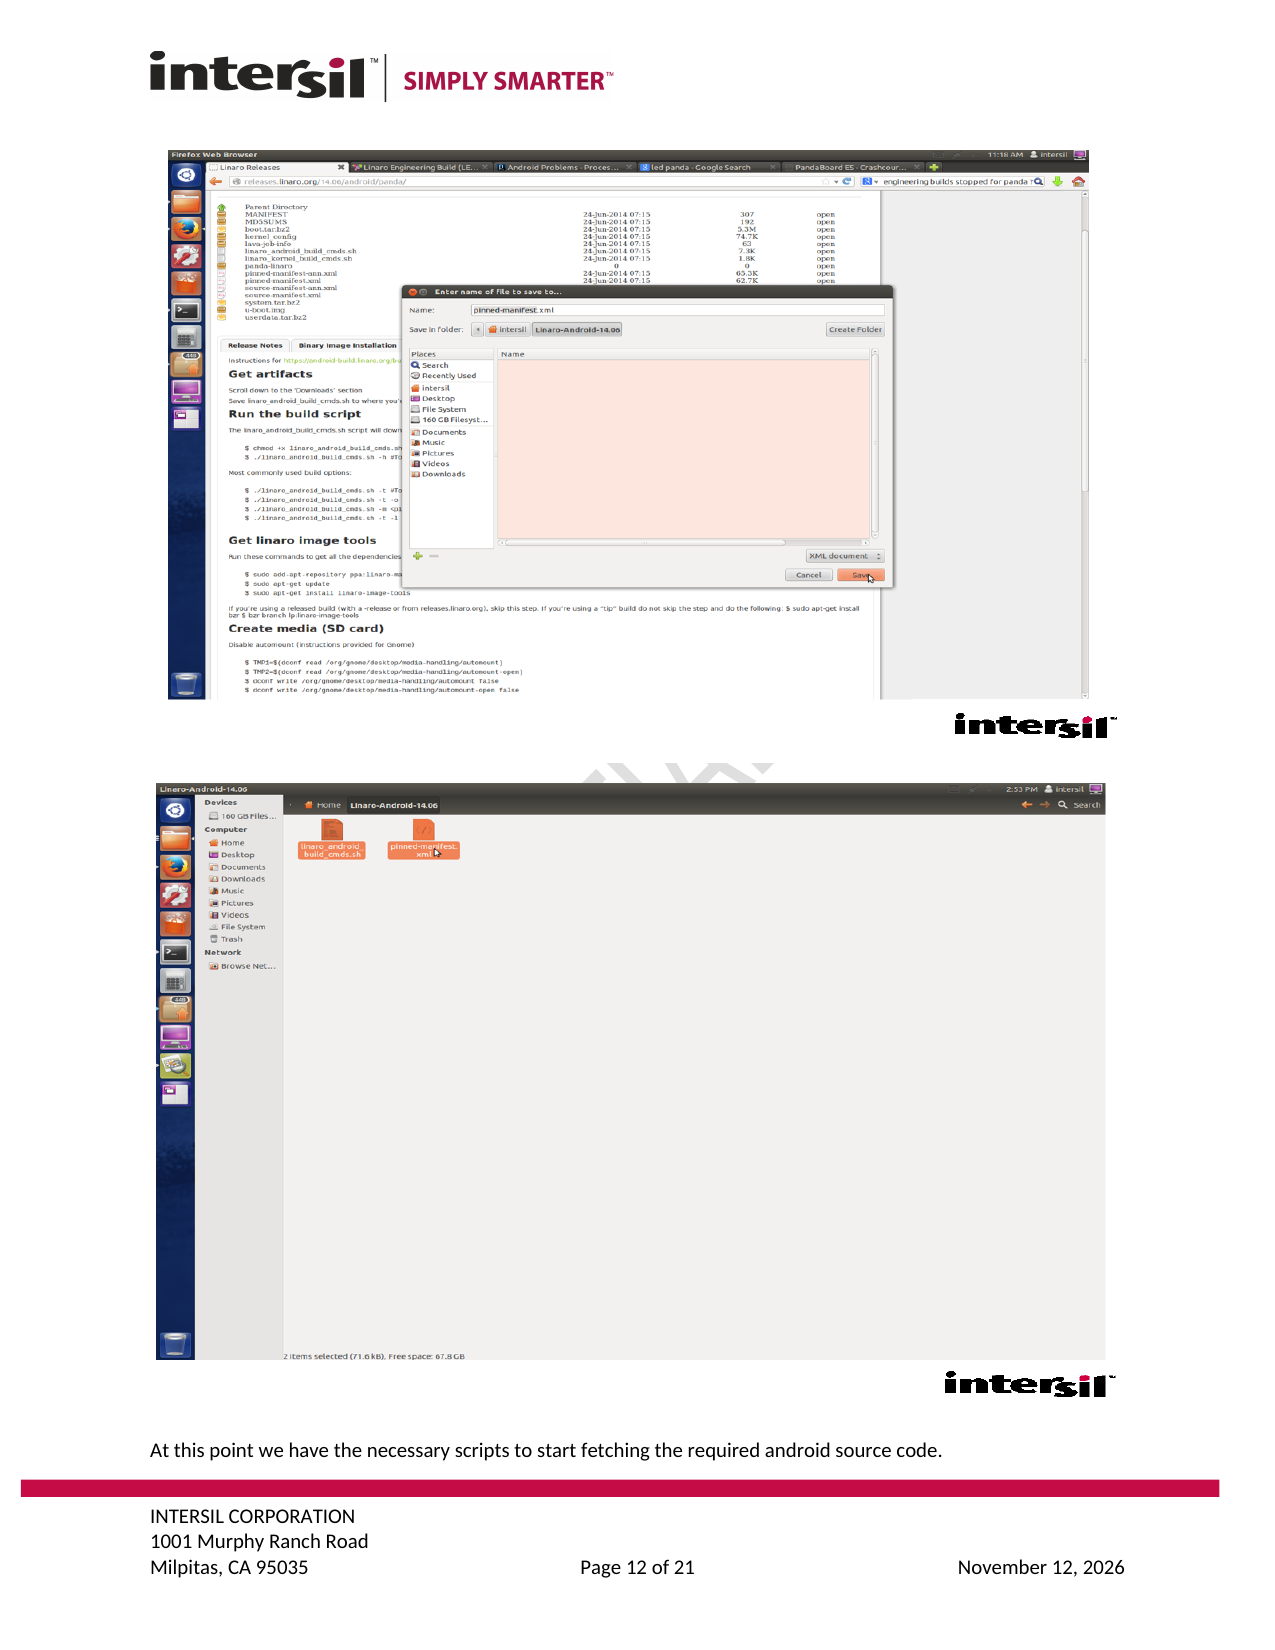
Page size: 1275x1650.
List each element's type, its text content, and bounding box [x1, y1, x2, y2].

text At this point we have the necessary scripts to start fetching the required android source code. [150, 1437, 1125, 1462]
picture [150, 51, 614, 102]
picture [150, 783, 1125, 1417]
picture [150, 150, 1125, 763]
